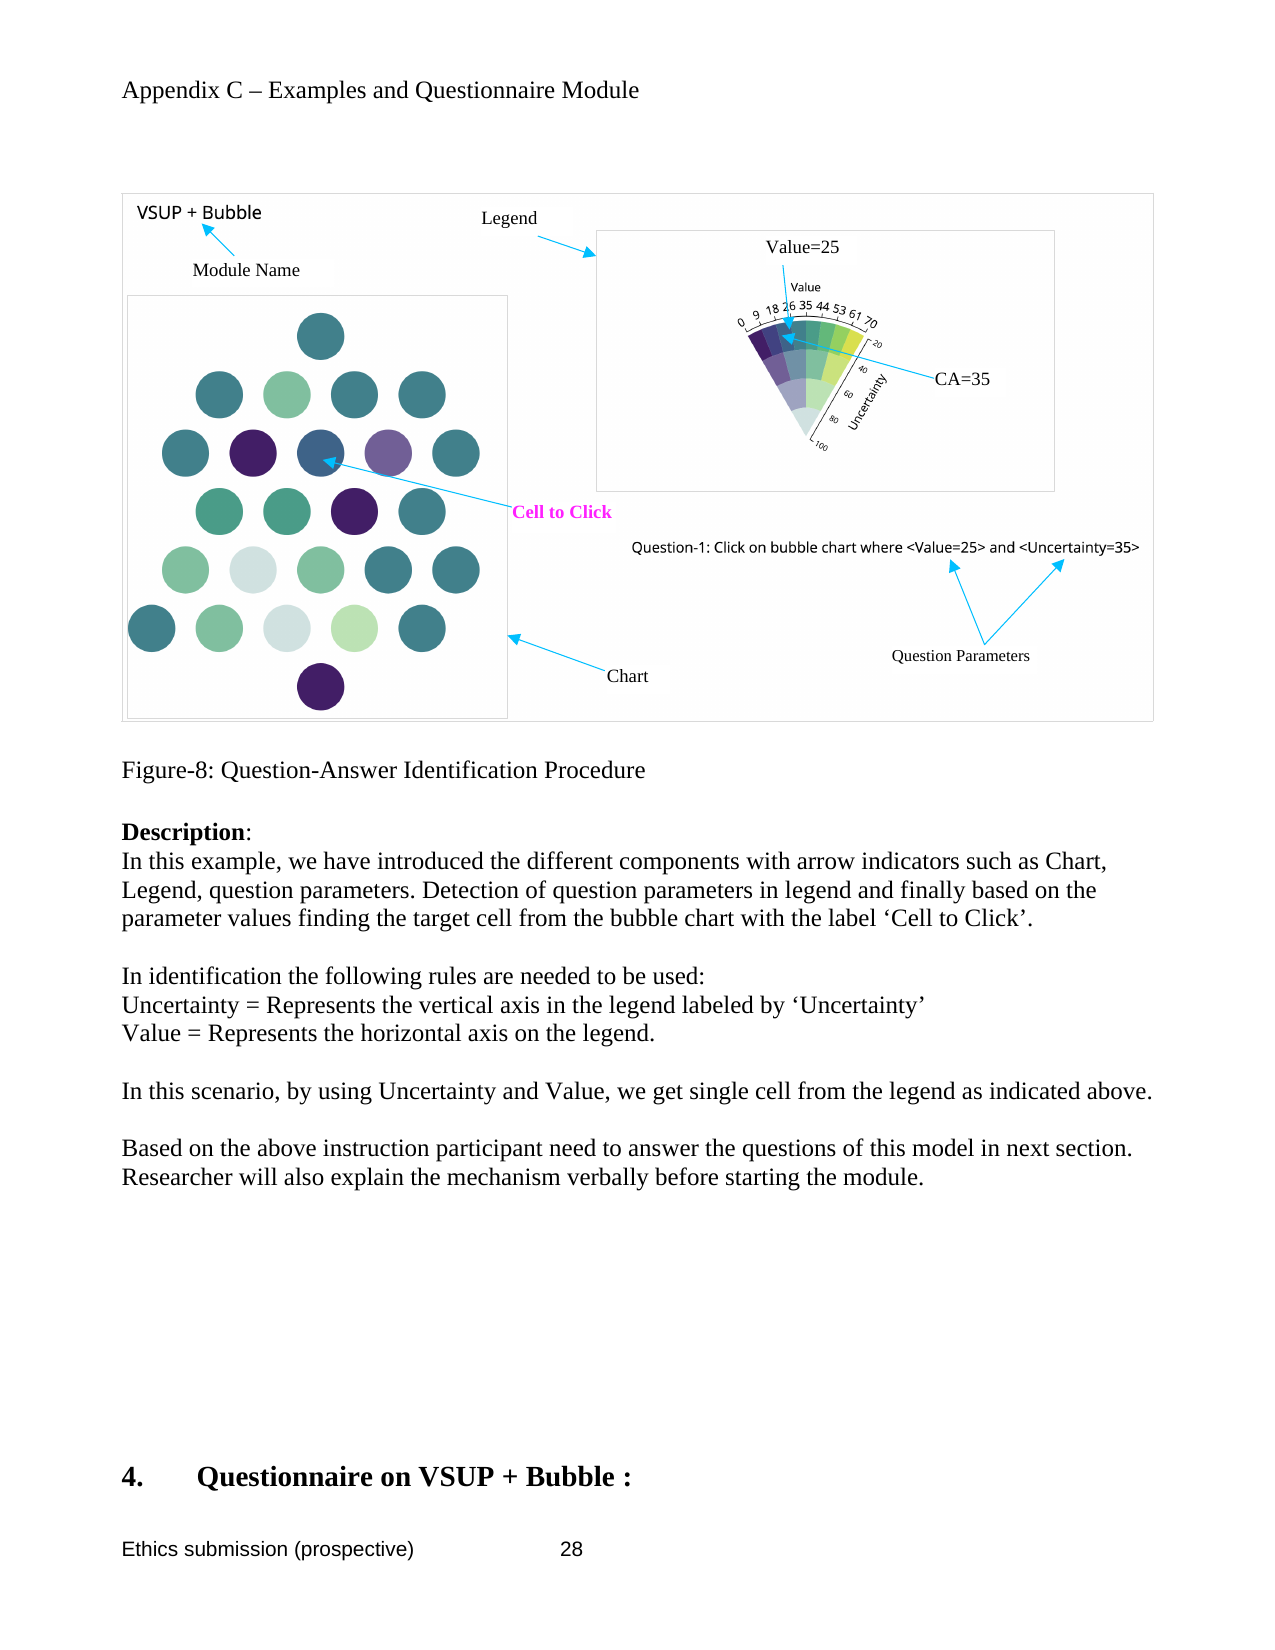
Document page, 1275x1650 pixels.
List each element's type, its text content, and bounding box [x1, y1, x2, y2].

text In identification the following rules are needed to be used: [121, 961, 1153, 990]
picture [123, 194, 1153, 721]
text 4. Questionnaire on VSUP + Bubble : [121, 1459, 1153, 1493]
text In this example, we have introduced the different components with arrow indicators such as Chart, Legend, question parameters. Detection of question parameters in legend and finally based on the parameter values finding the target cell from the bubble chart with the label ‘Cell to Click’. [121, 846, 1153, 932]
text Uncertainty = Represents the vertical axis in the legend labeled by ‘Uncertainty’ [121, 990, 1153, 1018]
text In this scenario, by using Uncertainty and Value, we get single cell from the legend as indicated above. [121, 1076, 1153, 1105]
text Figure-8: Question-Answer Identification Procedure [121, 755, 1153, 784]
text Description: [121, 817, 1153, 846]
text Based on the above instruction participant need to answer the questions of this model in next section. Researcher will also explain the mechanism verbally before starting the module. [121, 1133, 1153, 1191]
text Value = Represents the horizontal axis on the legend. [121, 1018, 1153, 1047]
